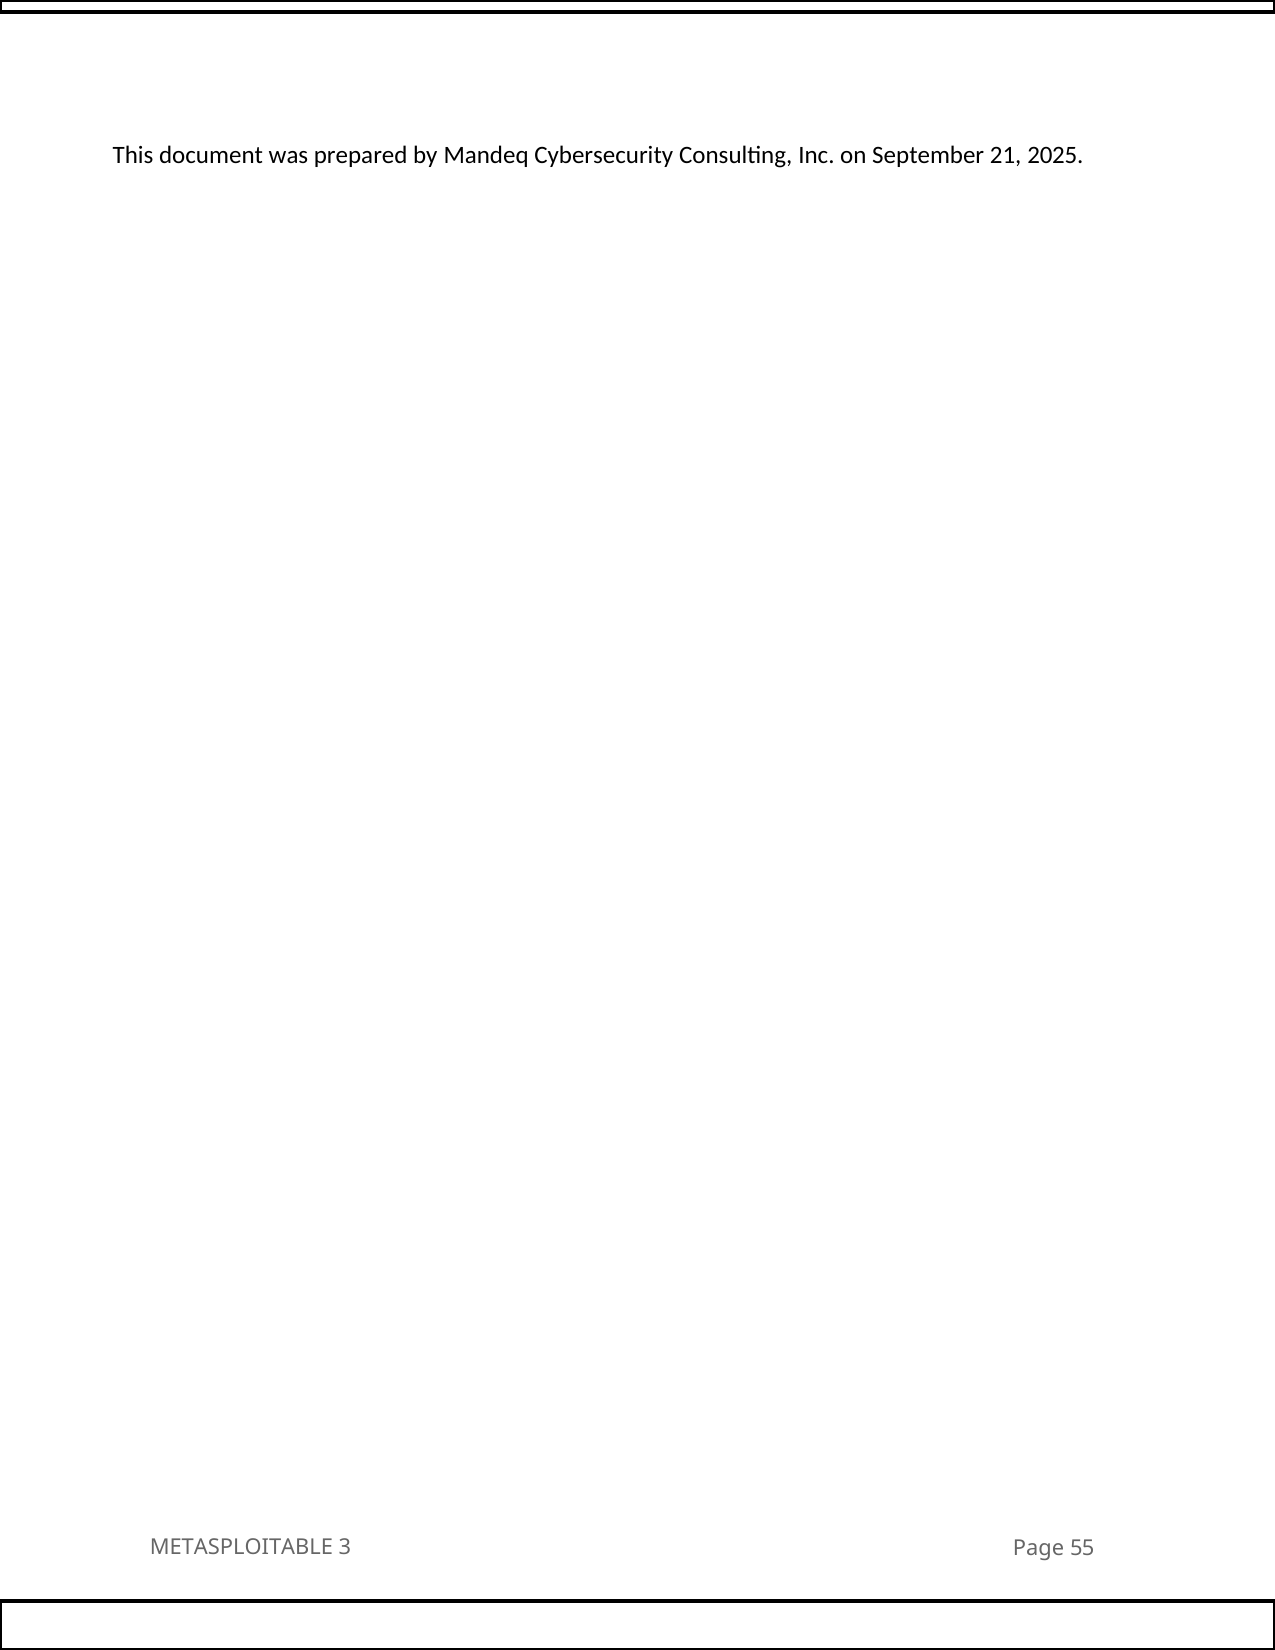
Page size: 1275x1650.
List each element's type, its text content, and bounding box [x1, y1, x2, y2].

text This document was prepared by Mandeq Cybersecurity Consulting, Inc. on September 21, 2025. [112, 139, 1162, 170]
